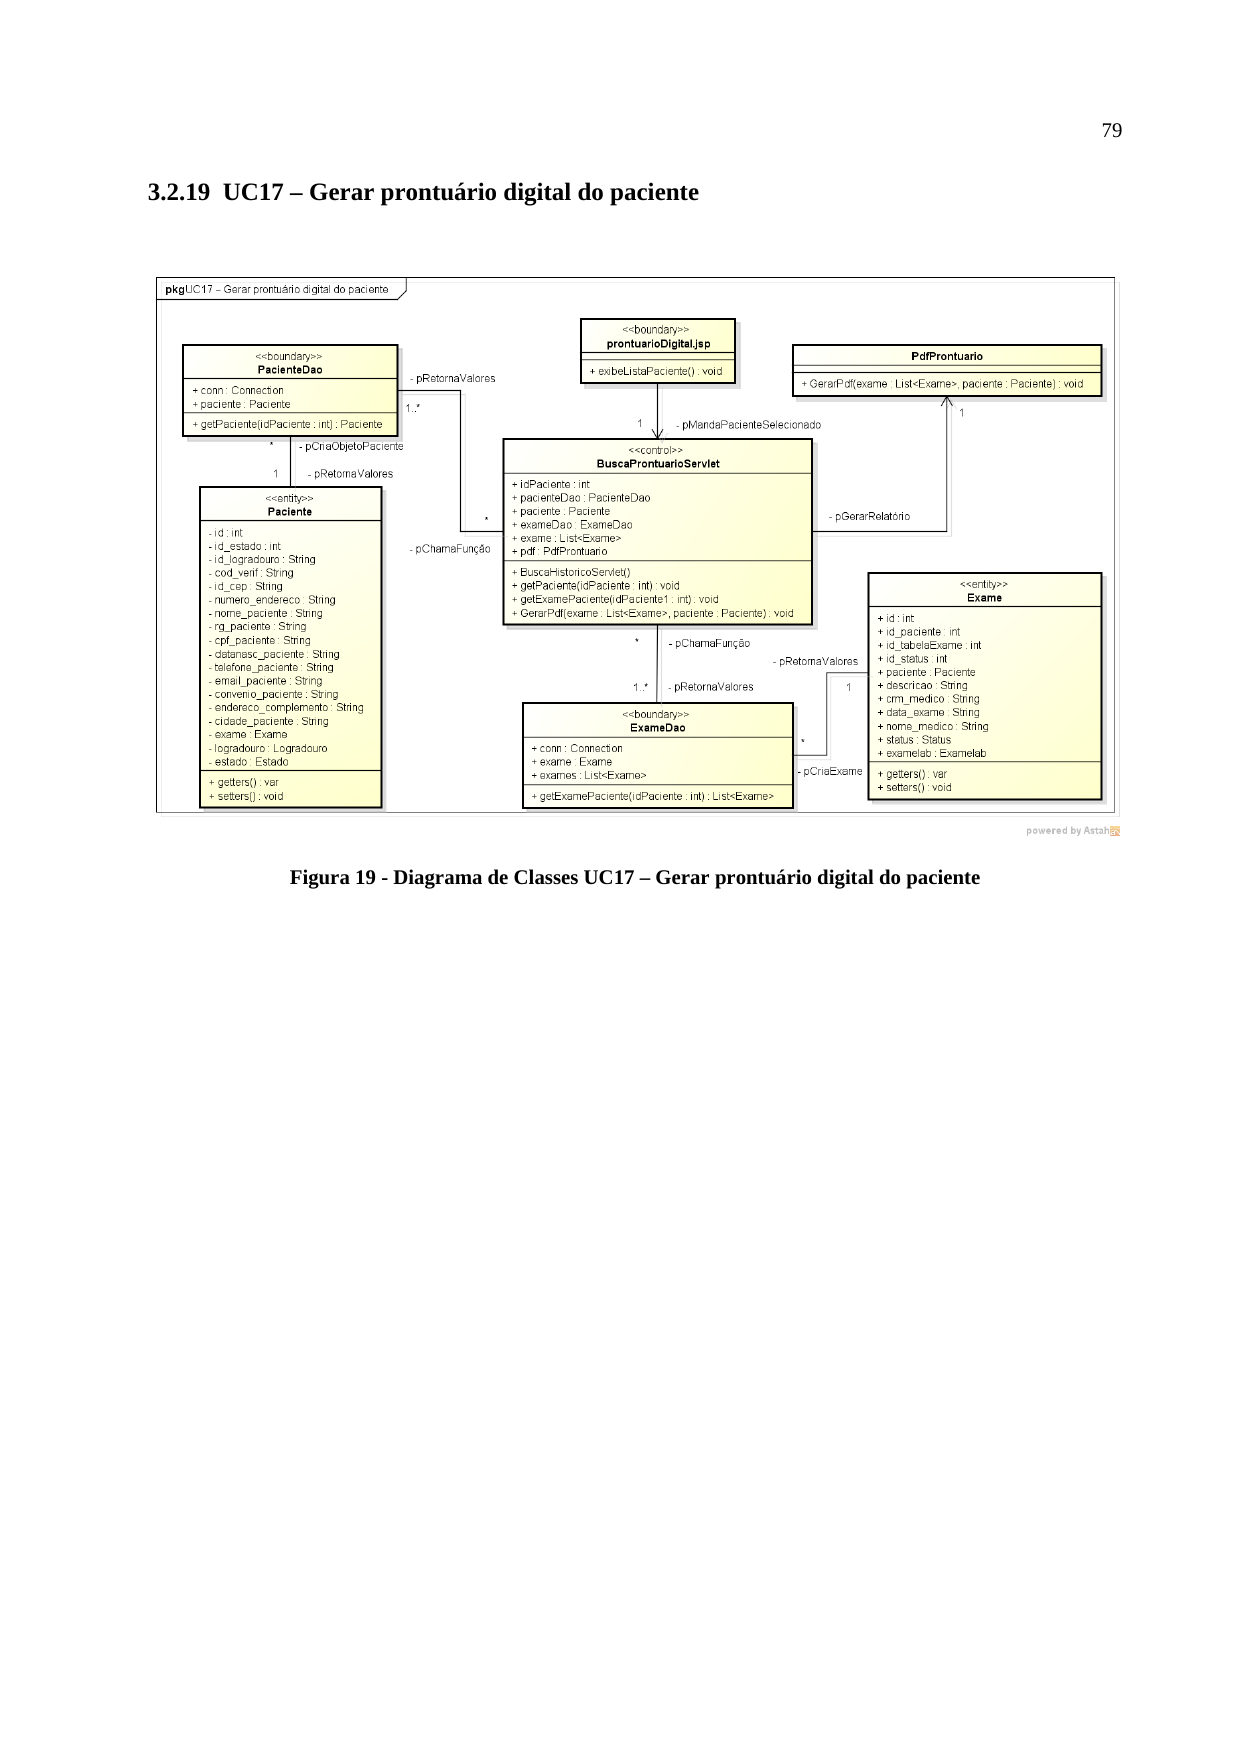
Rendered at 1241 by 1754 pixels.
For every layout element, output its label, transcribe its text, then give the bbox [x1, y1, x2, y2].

picture [147, 268, 1123, 839]
subtitle UC17 – Gerar prontuário digital do paciente [148, 177, 1122, 206]
text Figura - Diagrama de Classes UC17 – Gerar prontuário digital do paciente [148, 865, 1122, 889]
